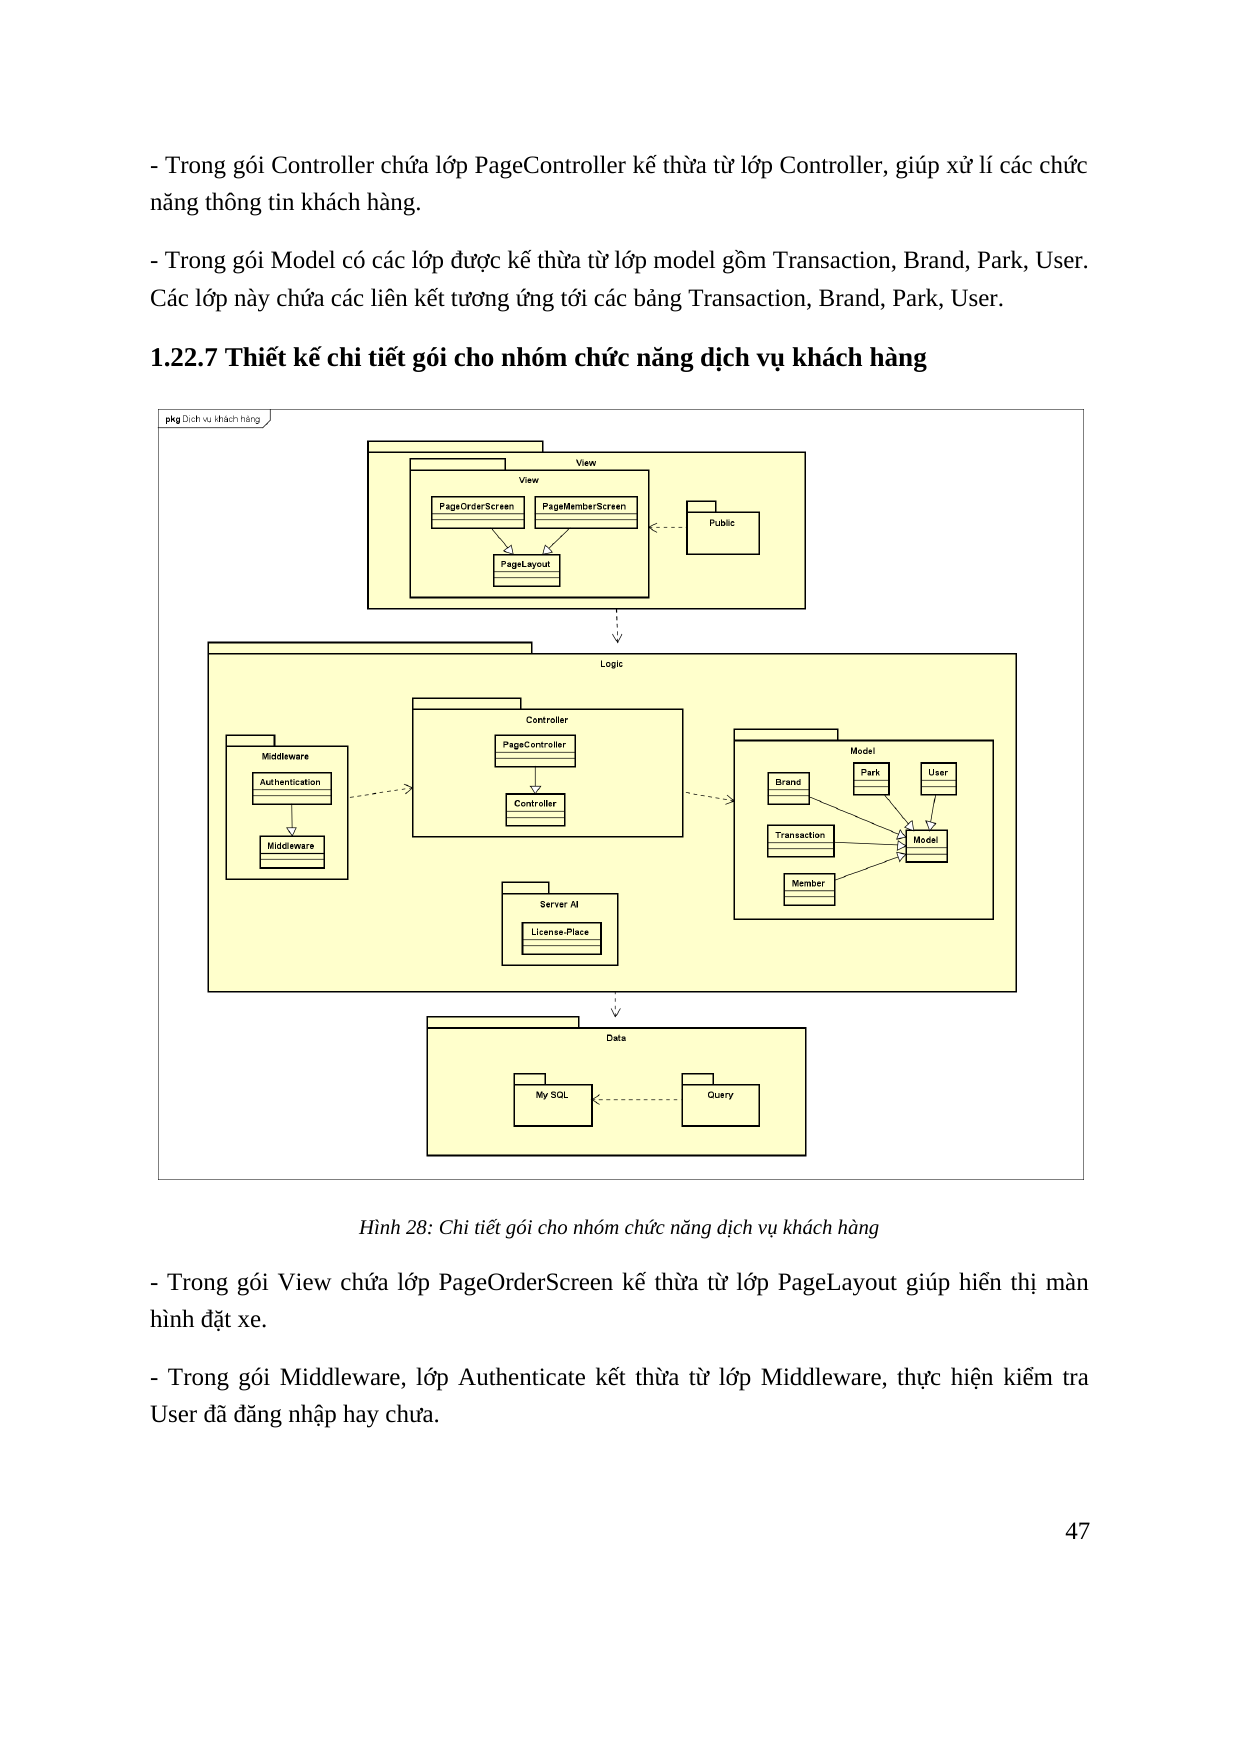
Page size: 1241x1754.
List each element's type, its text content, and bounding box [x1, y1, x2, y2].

text - Trong gói Model có các lớp được kế thừa từ lớp model gồm Transaction, Brand, Park, User. Các lớp này chứa các liên kết tương ứng tới các bảng Transaction, Brand, Park, User. [150, 245, 1090, 311]
text - Trong gói Controller chứa lớp PageController kế thừa từ lớp Controller, giúp xử lí các chức năng thông tin khách hàng. [150, 150, 1090, 216]
subtitle Thiết kế chi tiết gói cho nhóm chức năng dịch vụ khách hàng [150, 341, 1090, 372]
picture [150, 402, 1090, 1186]
text - Trong gói Middleware, lớp Authenticate kết thừa từ lớp Middleware, thực hiện kiểm tra User đã đăng nhập hay chưa. [150, 1362, 1090, 1428]
text - Trong gói View chứa lớp PageOrderScreen kế thừa từ lớp PageLayout giúp hiển thị màn hình đặt xe. [150, 1267, 1090, 1333]
text Hình 28: Chi tiết gói cho nhóm chức năng dịch vụ khách hàng [150, 1214, 1090, 1239]
